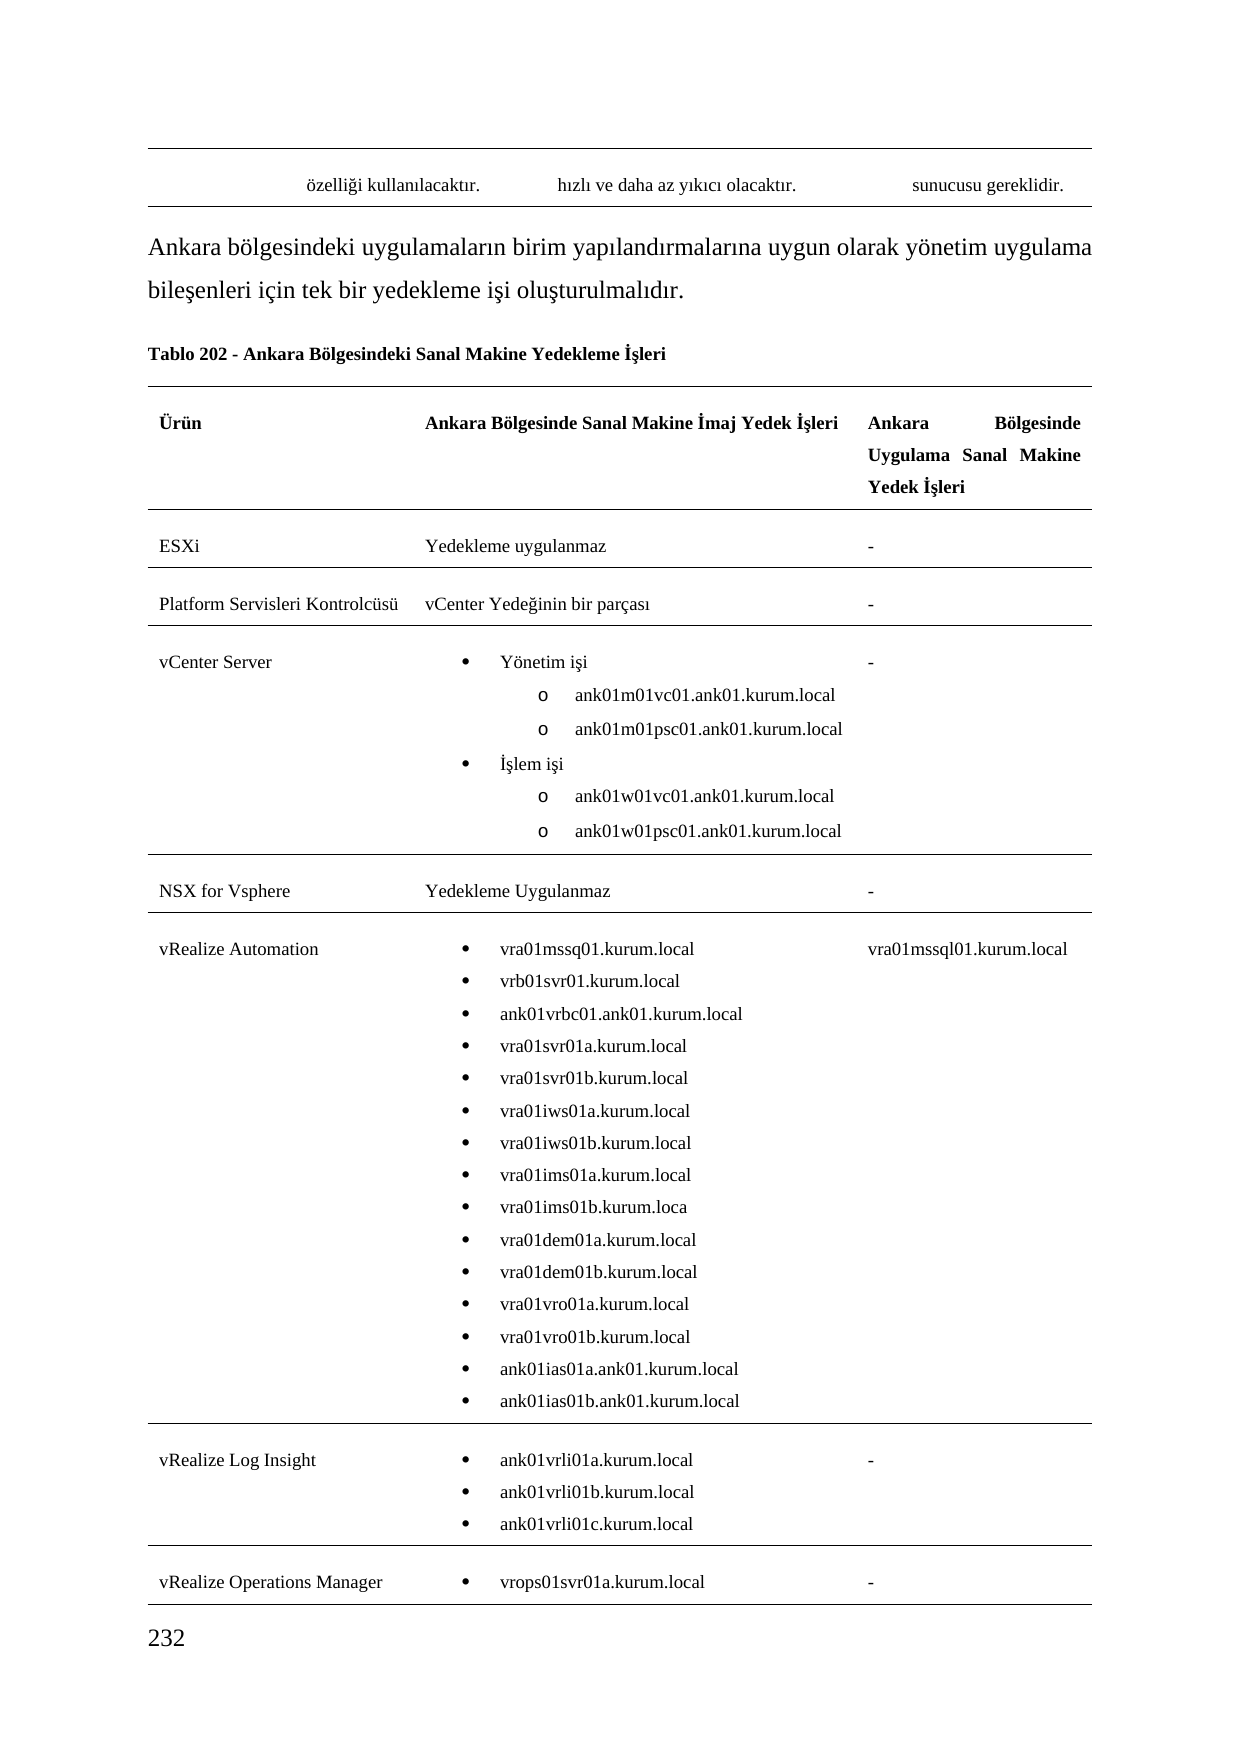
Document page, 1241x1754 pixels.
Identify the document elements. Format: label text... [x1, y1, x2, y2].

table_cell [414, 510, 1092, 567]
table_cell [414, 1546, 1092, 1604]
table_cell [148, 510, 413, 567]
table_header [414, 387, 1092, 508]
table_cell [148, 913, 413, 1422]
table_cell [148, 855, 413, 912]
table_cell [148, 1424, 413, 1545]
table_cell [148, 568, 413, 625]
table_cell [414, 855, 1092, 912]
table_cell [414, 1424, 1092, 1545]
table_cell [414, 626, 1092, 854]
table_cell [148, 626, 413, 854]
text Ankara bölgesindeki uygulamaların birim yapılandırmalarına uygun olarak yönetim uygulama bileşenleri için tek bir yedekleme işi oluşturulmalıdır. [148, 232, 1093, 304]
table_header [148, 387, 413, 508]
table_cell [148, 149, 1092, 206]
text Tablo 202 - Ankara Bölgesindeki Sanal Makine Yedekleme İşleri [148, 343, 1093, 365]
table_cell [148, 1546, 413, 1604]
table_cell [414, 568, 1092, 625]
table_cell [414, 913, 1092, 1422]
